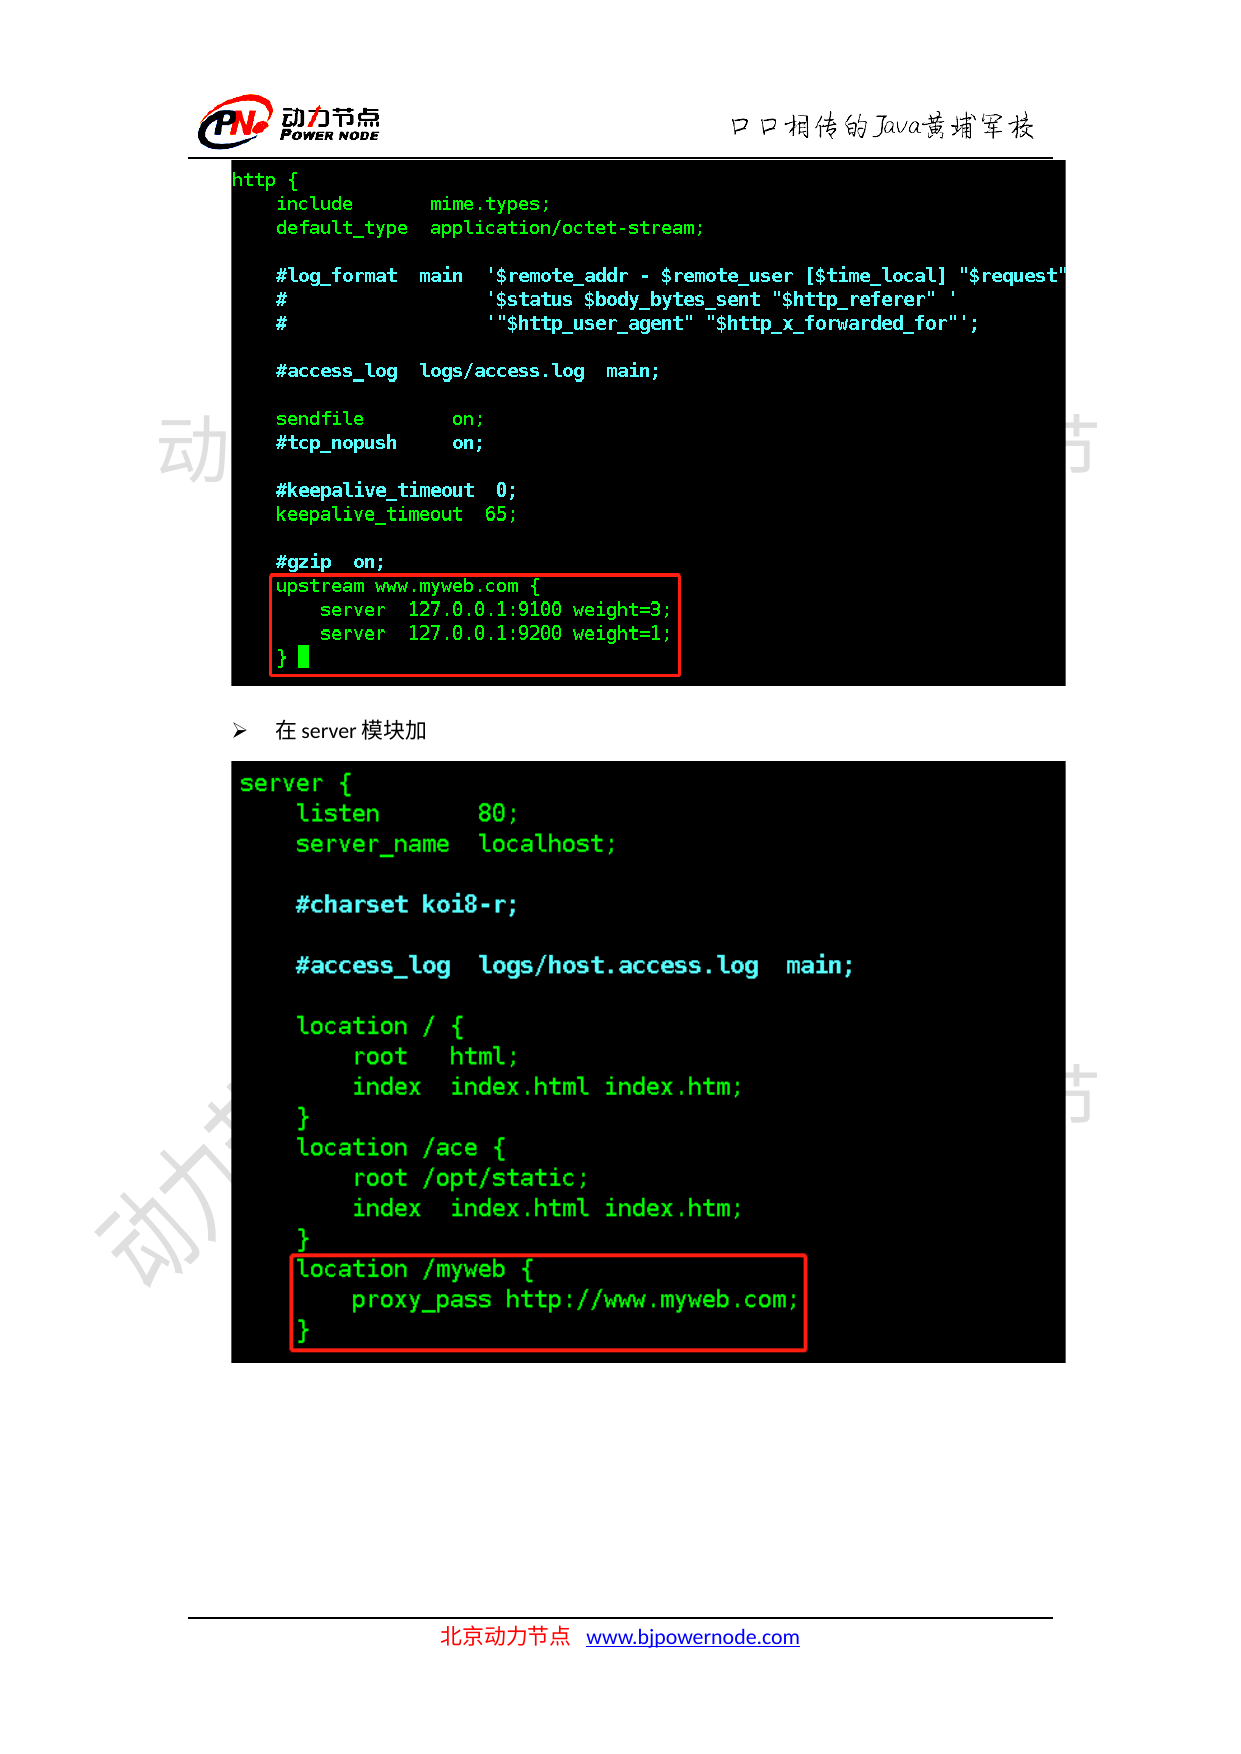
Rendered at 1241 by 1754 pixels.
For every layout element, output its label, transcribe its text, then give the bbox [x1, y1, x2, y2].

list 在server模块加 [231, 713, 1053, 746]
picture [231, 761, 1066, 1363]
picture [187, 88, 1053, 155]
picture [231, 160, 1066, 686]
